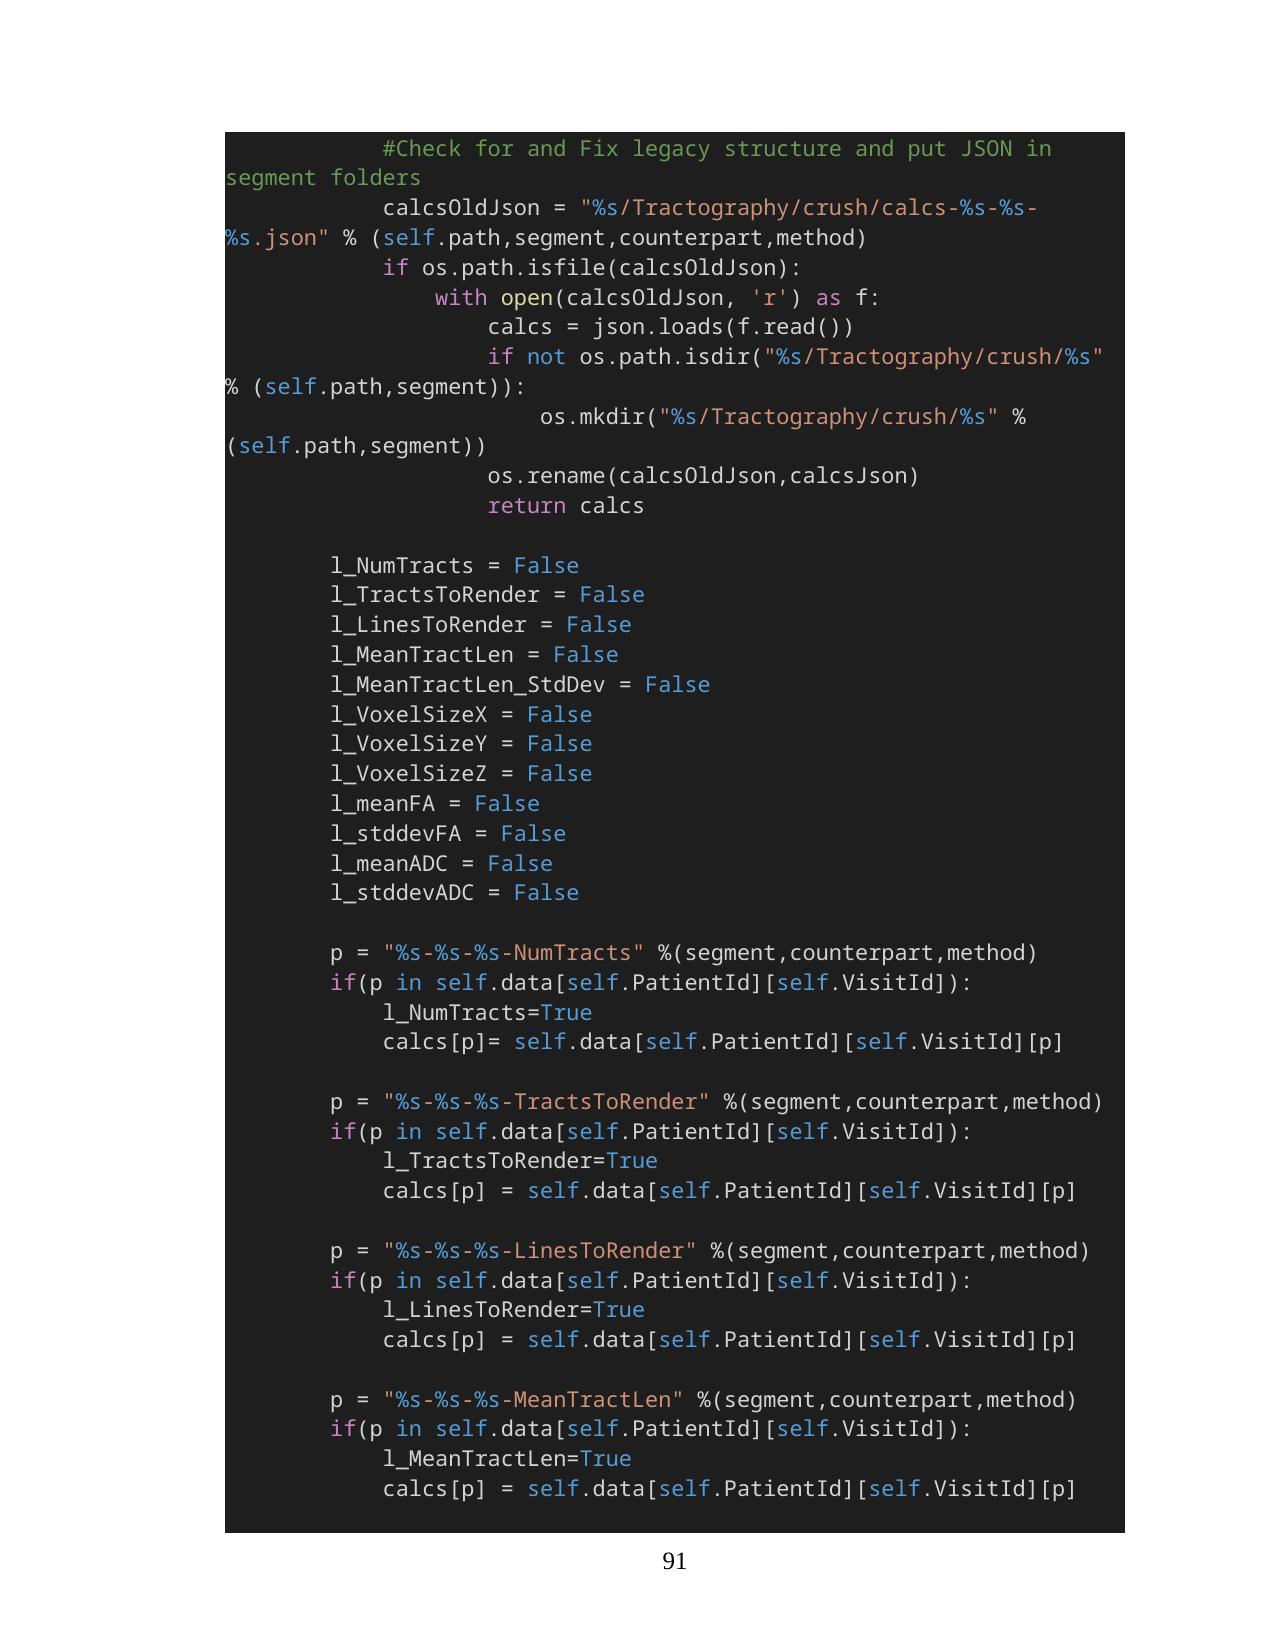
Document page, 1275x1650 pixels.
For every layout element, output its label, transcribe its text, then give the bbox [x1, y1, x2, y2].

text with open(calcsOldJson, 'r') as f: [225, 281, 1125, 311]
text l_MeanTractLen_StdDev = False [225, 669, 1125, 698]
text l_VoxelSizeZ = False [225, 758, 1125, 788]
text l_MeanTractLen = False [225, 639, 1125, 669]
text return calcs [225, 490, 1125, 520]
text os.mkdir("%s/Tractography/crush/%s" % (self.path,segment)) [225, 401, 1125, 460]
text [225, 1413, 1125, 1443]
text l_NumTracts=True [225, 996, 1125, 1026]
text l_NumTracts = False [225, 549, 1125, 579]
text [225, 1473, 1125, 1503]
text calcs[p] = self.data[self.PatientId][self.VisitId][p] [225, 1324, 1125, 1354]
text l_VoxelSizeY = False [225, 728, 1125, 758]
text p = "%s-%s-%s-MeanTractLen" %(segment,counterpart,method) [225, 1384, 1125, 1413]
text l_TractsToRender = False [225, 579, 1125, 609]
text l_MeanTractLen=True [225, 1443, 1125, 1473]
text if(p in self.data[self.PatientId][self.VisitId]): [225, 1264, 1125, 1294]
text l_stddevADC = False [225, 877, 1125, 907]
text #Check for and Fix legacy structure and put JSON in segment folders [225, 132, 1125, 192]
text os.rename(calcsOldJson,calcsJson) [225, 460, 1125, 490]
text l_meanFA = False [225, 788, 1125, 818]
text calcs[p] = self.data[self.PatientId][self.VisitId][p] [225, 1175, 1125, 1205]
text p = "%s-%s-%s-NumTracts" %(segment,counterpart,method) [225, 937, 1125, 967]
text p = "%s-%s-%s-TractsToRender" %(segment,counterpart,method) [225, 1086, 1125, 1116]
text if(p in self.data[self.PatientId][self.VisitId]): [225, 967, 1125, 996]
text l_VoxelSizeX = False [225, 698, 1125, 728]
text p = "%s-%s-%s-LinesToRender" %(segment,counterpart,method) [225, 1235, 1125, 1264]
text l_LinesToRender = False [225, 609, 1125, 639]
text calcsOldJson = "%s/Tractography/crush/calcs-%s-%s-%s.json" % (self.path,segment,counterpart,method) [225, 192, 1125, 252]
text l_meanADC = False [225, 847, 1125, 877]
text calcs = json.loads(f.read()) [225, 311, 1125, 341]
text l_stddevFA = False [225, 818, 1125, 847]
text if not os.path.isdir("%s/Tractography/crush/%s" % (self.path,segment)): [225, 341, 1125, 401]
text if(p in self.data[self.PatientId][self.VisitId]): [225, 1116, 1125, 1145]
text l_TractsToRender=True [225, 1145, 1125, 1175]
text l_LinesToRender=True [225, 1294, 1125, 1324]
text calcs[p]= self.data[self.PatientId][self.VisitId][p] [225, 1026, 1125, 1056]
text if os.path.isfile(calcsOldJson): [225, 252, 1125, 281]
